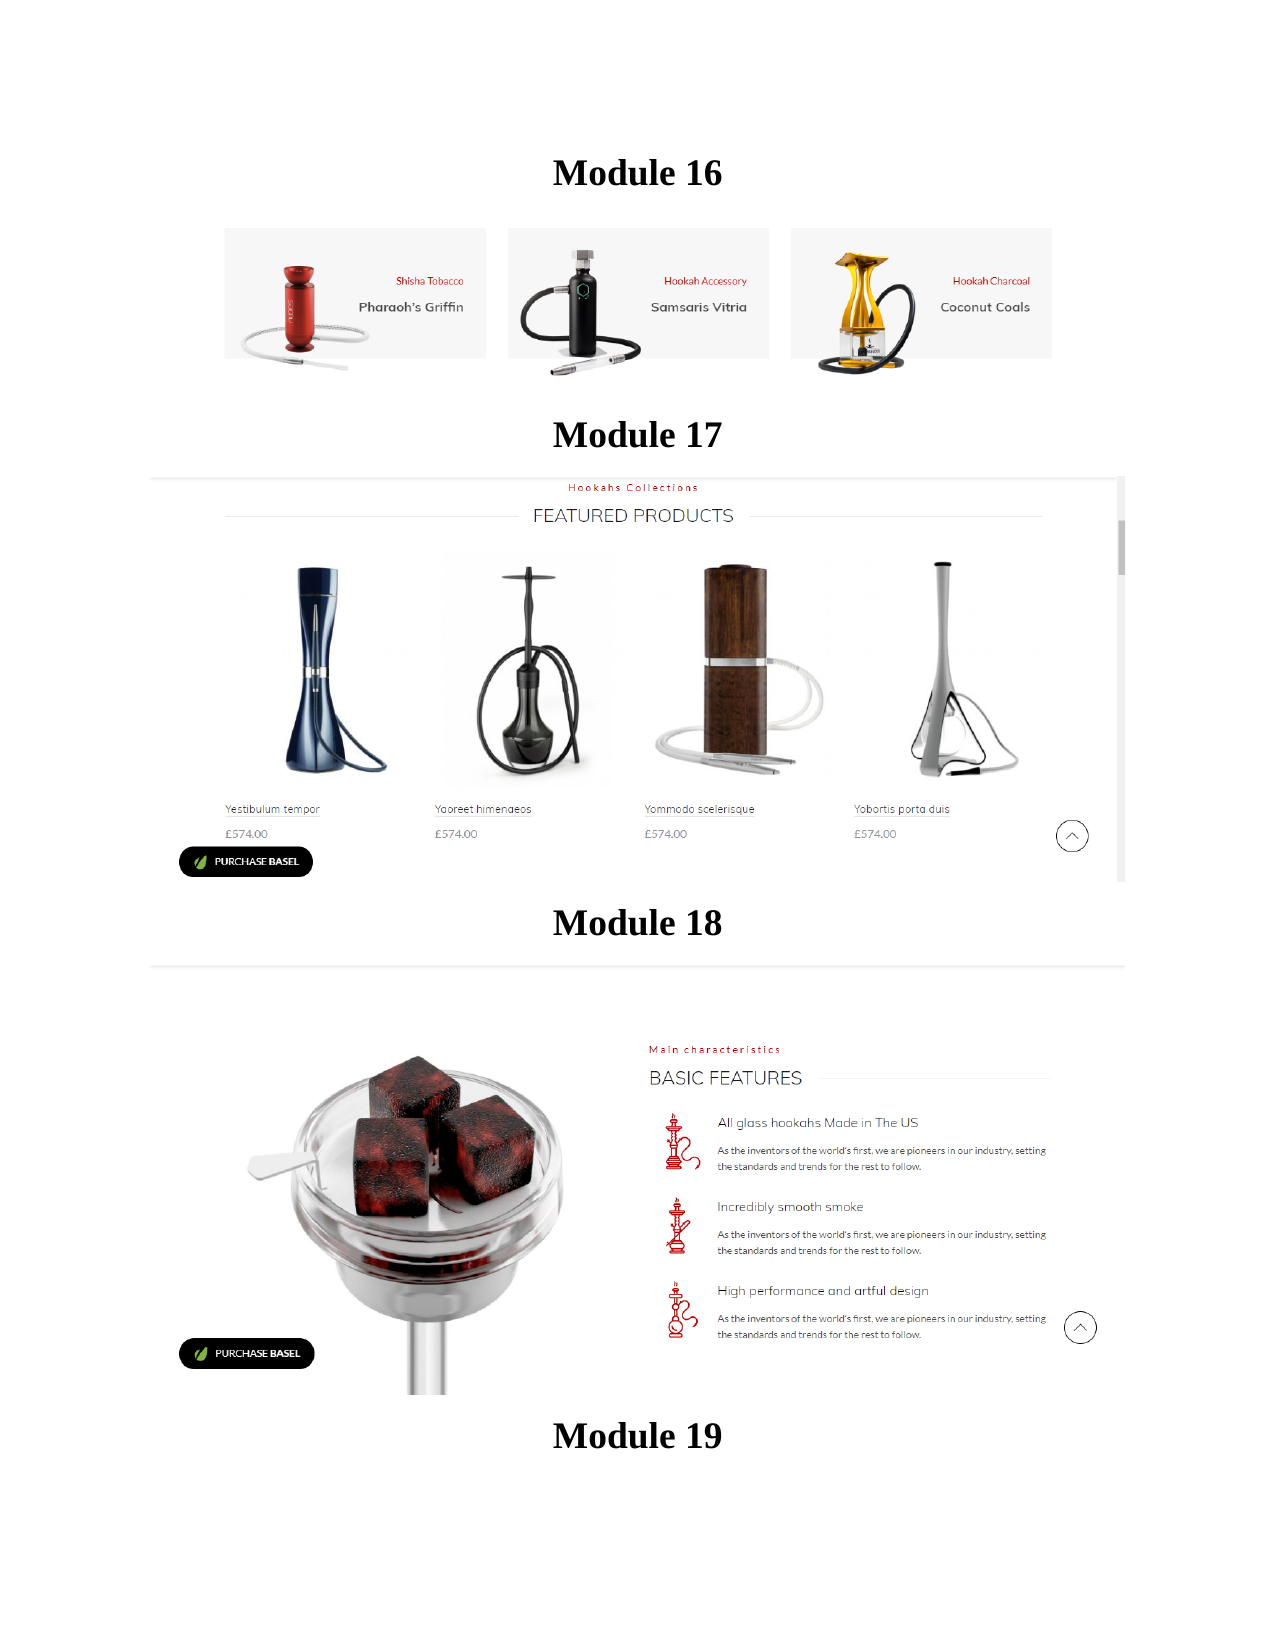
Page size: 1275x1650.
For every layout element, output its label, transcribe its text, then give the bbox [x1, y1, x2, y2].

picture [150, 963, 1125, 1395]
text Module 16 [150, 150, 1125, 193]
text Module 17 [150, 413, 1125, 456]
text Module 18 [150, 901, 1125, 944]
text Module 19 [150, 1413, 1125, 1456]
picture [150, 213, 1125, 394]
picture [150, 476, 1125, 882]
